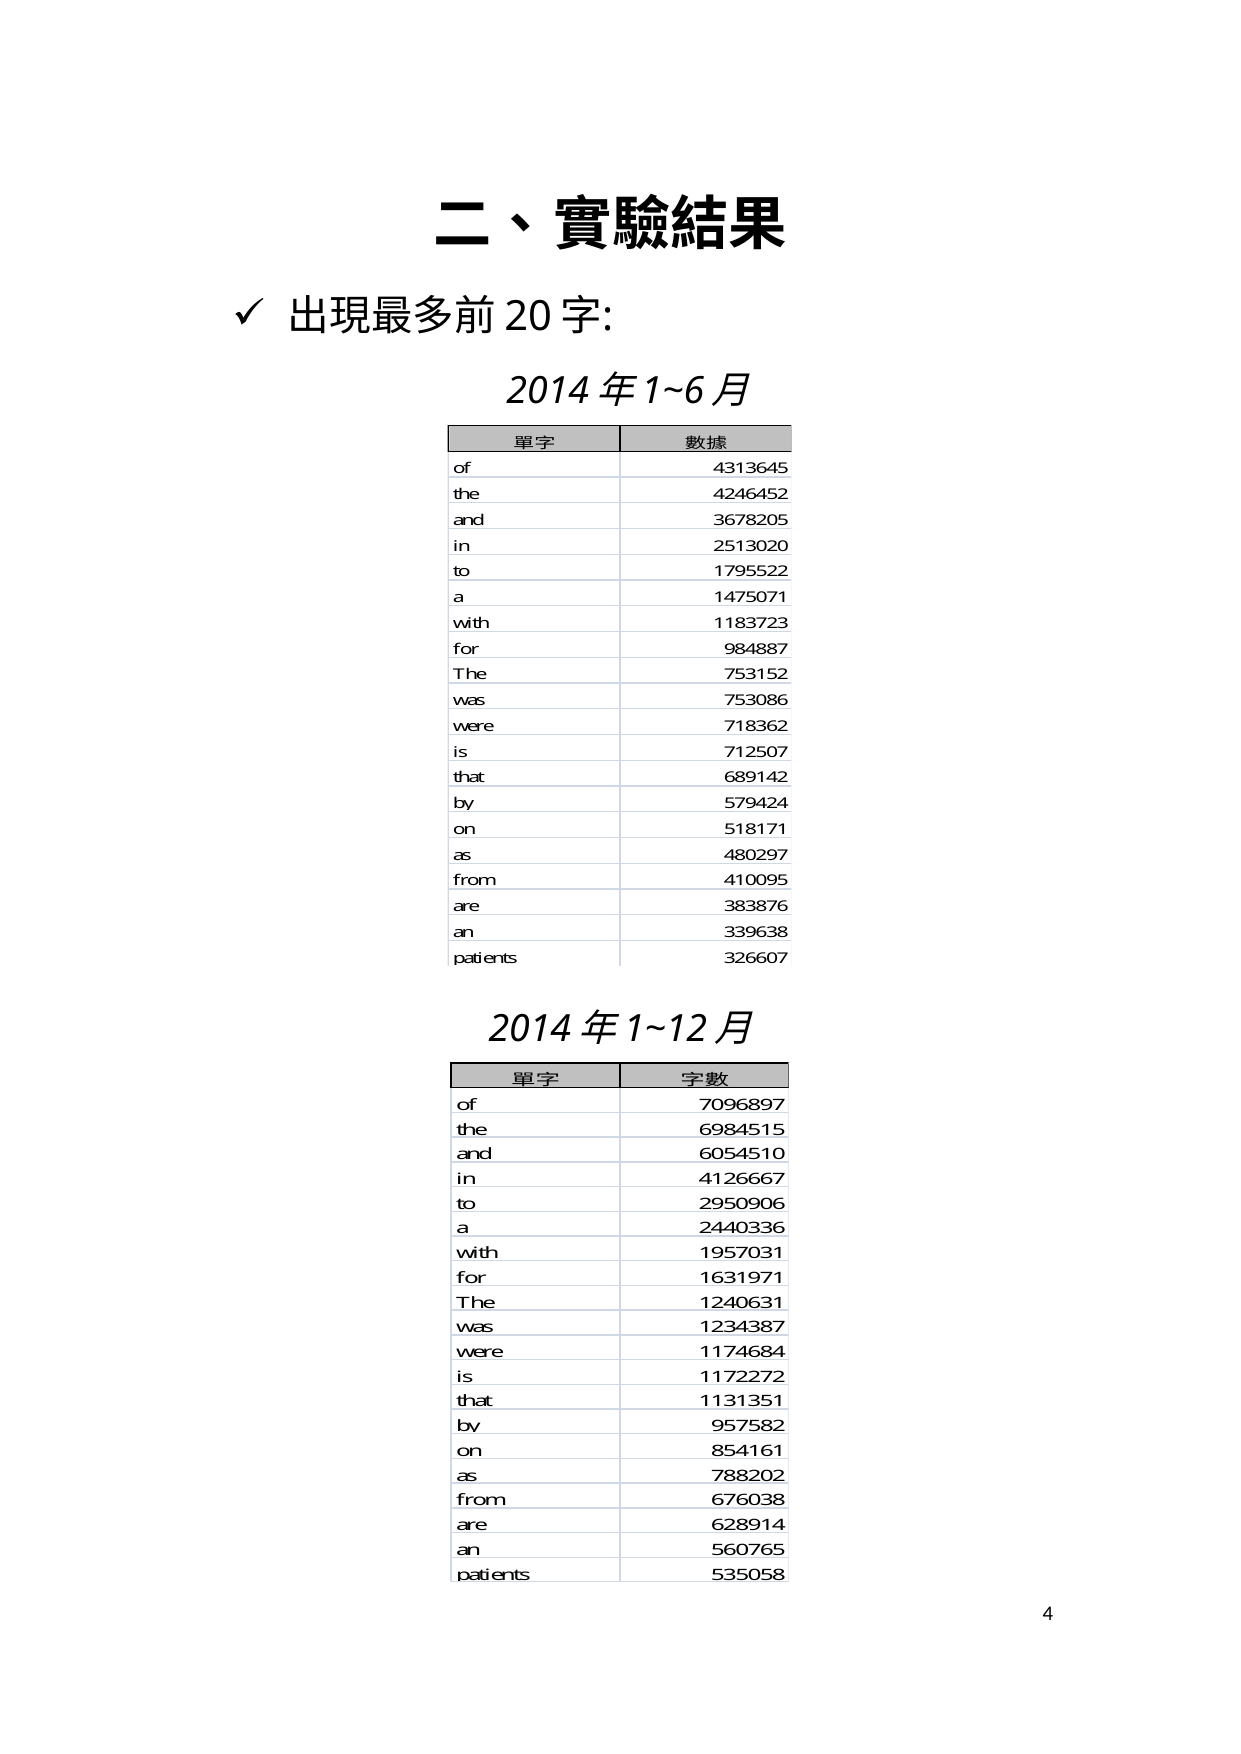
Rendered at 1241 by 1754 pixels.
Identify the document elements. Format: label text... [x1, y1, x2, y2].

list 實驗結果 [167, 162, 1053, 275]
text 2014年1~6月 [202, 350, 1053, 425]
list 出現最多前20字: [232, 275, 1053, 350]
text 2014年1~12月 [187, 987, 1053, 1062]
